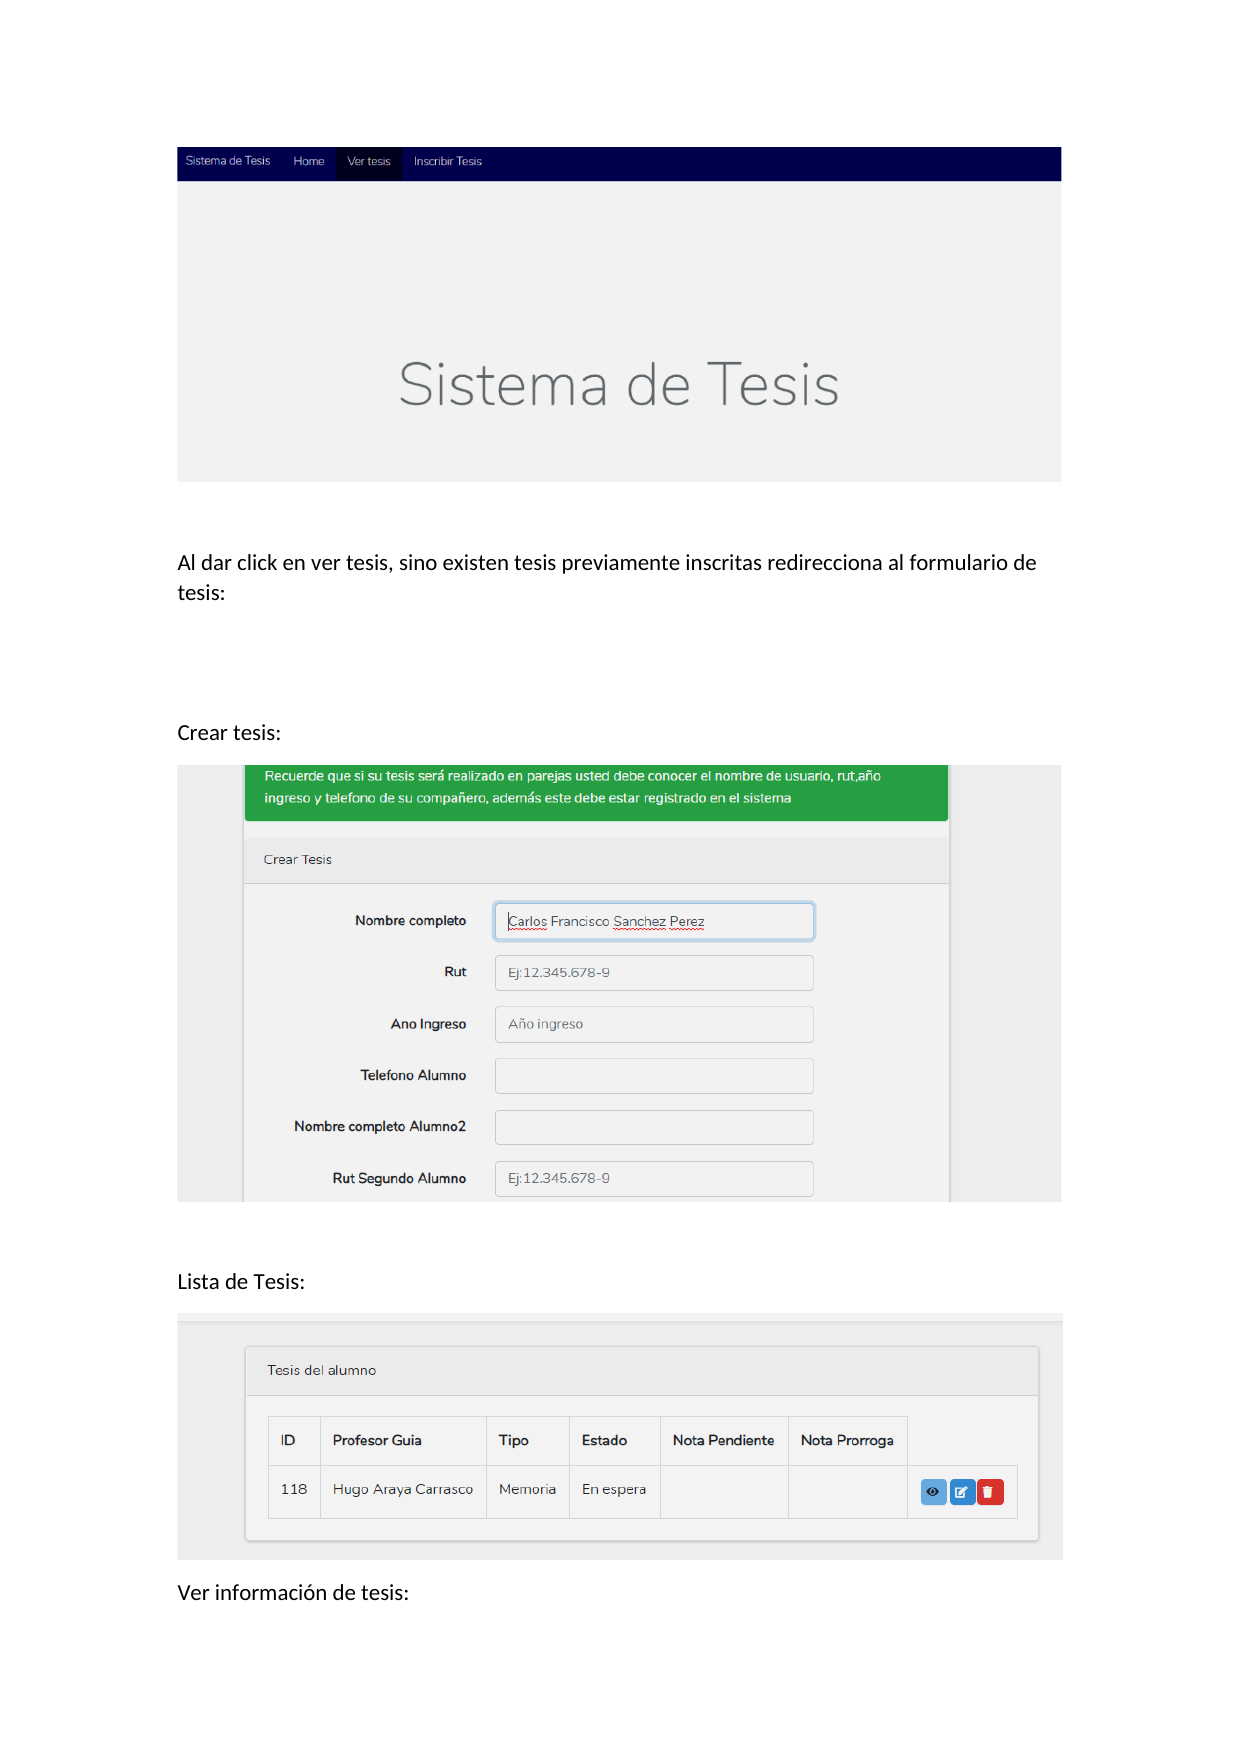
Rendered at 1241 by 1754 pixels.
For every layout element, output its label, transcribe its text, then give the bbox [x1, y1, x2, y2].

text Crear tesis: [177, 718, 1063, 747]
picture [177, 147, 1062, 482]
text Al dar click en ver tesis, sino existen tesis previamente inscritas redirecciona al formulario de tesis: [177, 548, 1063, 606]
text Lista de Tesis: [177, 1267, 1063, 1295]
picture [177, 765, 1062, 1202]
picture [177, 1313, 1063, 1560]
text Ver información de tesis: [177, 1578, 1063, 1606]
